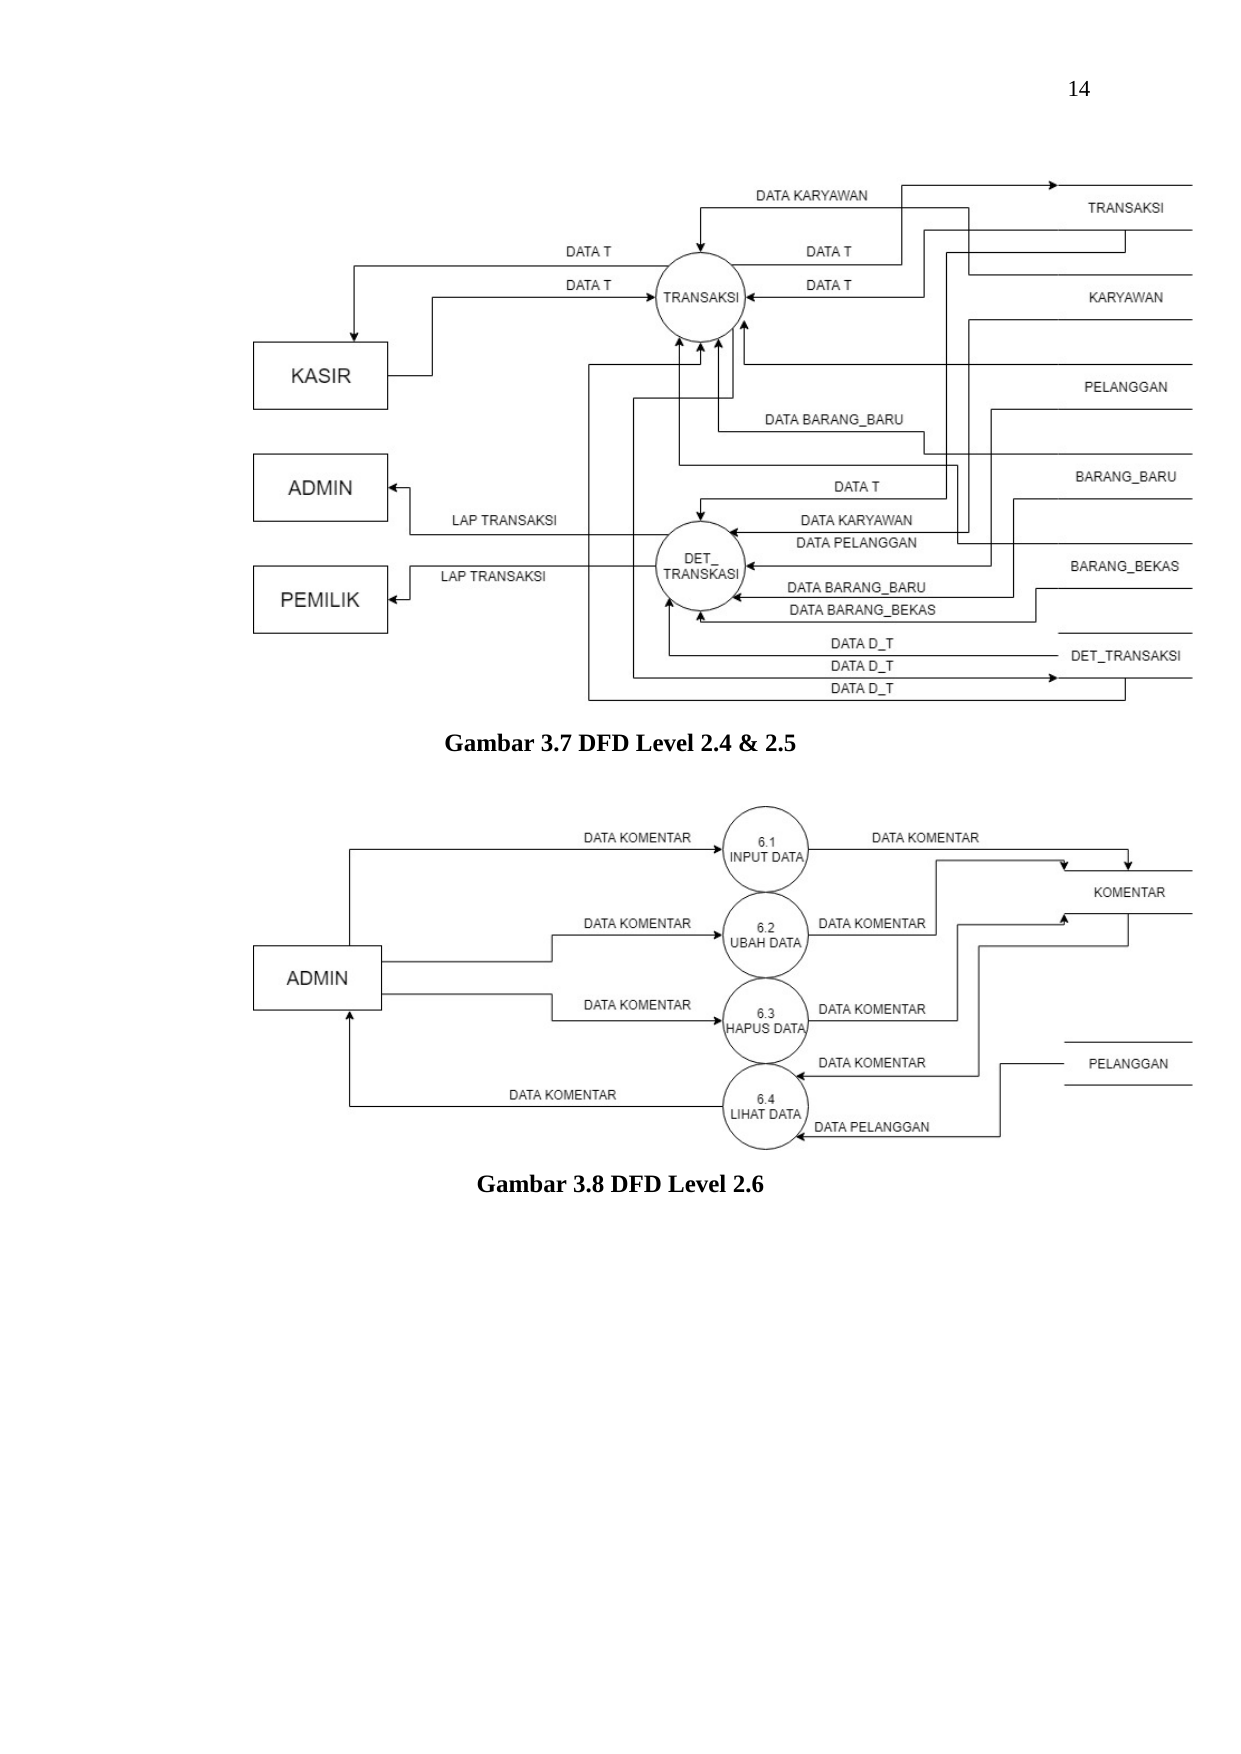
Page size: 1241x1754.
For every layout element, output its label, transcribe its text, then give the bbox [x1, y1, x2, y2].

picture [253, 806, 1193, 1151]
text Gambar 3.8 DFD Level 2.6 [150, 1169, 1090, 1198]
picture [253, 177, 1193, 710]
text Gambar 3.7 DFD Level 2.4 & 2.5 [150, 728, 1090, 757]
